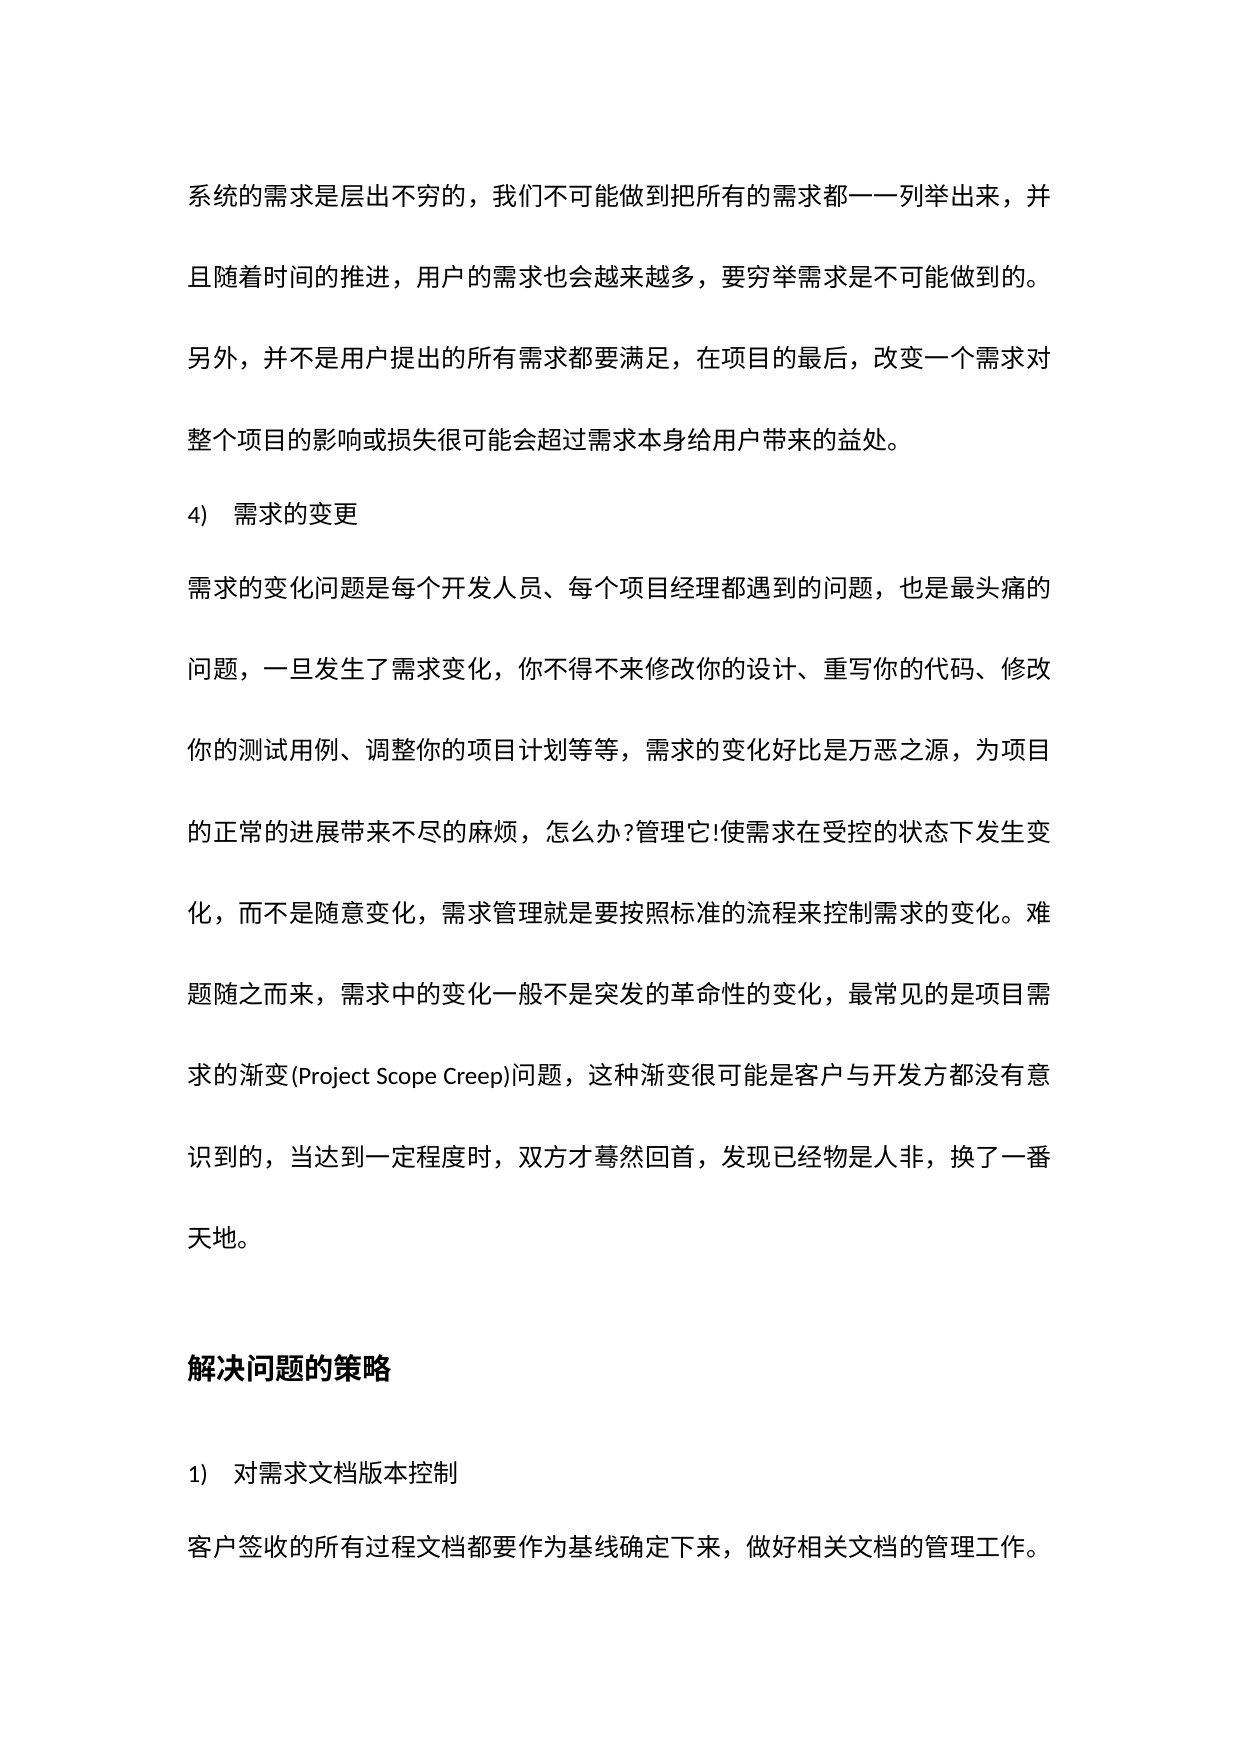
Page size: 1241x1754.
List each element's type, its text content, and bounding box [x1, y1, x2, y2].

list 需求的变更 [187, 480, 1053, 545]
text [187, 1513, 1053, 1578]
text 系统的需求是层出不穷的，我们不可能做到把所有的需求都一一列举出来，并且随着时间的推进，用户的需求也会越来越多，要穷举需求是不可能做到的。另外，并不是用户提出的所有需求都要满足，在项目的最后，改变一个需求对整个项目的影响或损失很可能会超过需求本身给用户带来的益处。 [187, 162, 1053, 471]
subtitle 解决问题的策略 [187, 1334, 1053, 1399]
text 需求的变化问题是每个开发人员、每个项目经理都遇到的问题，也是最头痛的问题，一旦发生了需求变化，你不得不来修改你的设计、重写你的代码、修改你的测试用例、调整你的项目计划等等，需求的变化好比是万恶之源，为项目的正常的进展带来不尽的麻烦，怎么办?管理它!使需求在受控的状态下发生变化，而不是随意变化，需求管理就是要按照标准的流程来控制需求的变化。难题随之而来，需求中的变化一般不是突发的革命性的变化，最常见的是项目需求的渐变(Project Scope Creep)问题，这种渐变很可能是客户与开发方都没有意识到的，当达到一定程度时，双方才蓦然回首，发现已经物是人非，换了一番天地。 [187, 554, 1053, 1269]
list 对需求文档版本控制 [187, 1439, 1053, 1504]
